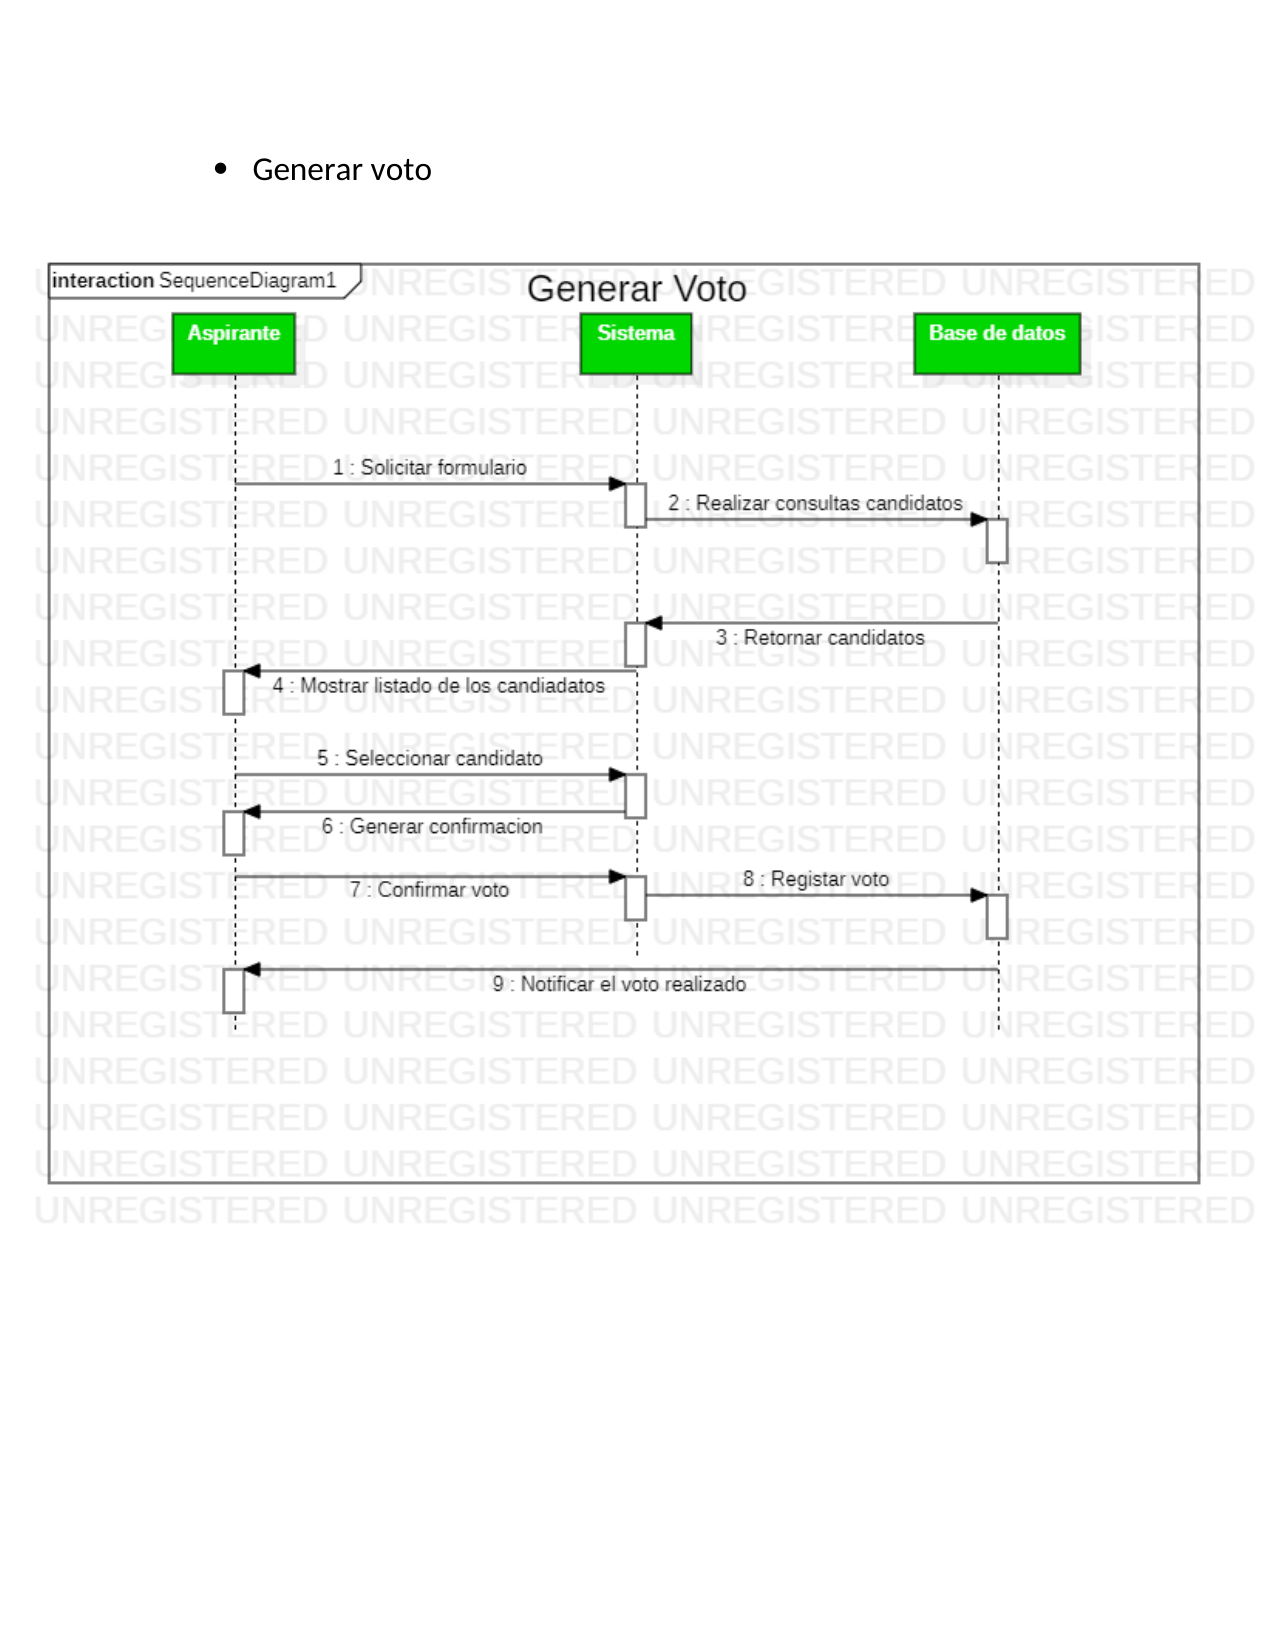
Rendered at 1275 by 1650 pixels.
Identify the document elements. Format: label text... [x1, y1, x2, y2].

list Generar voto [215, 148, 1098, 188]
picture [34, 249, 1261, 1245]
